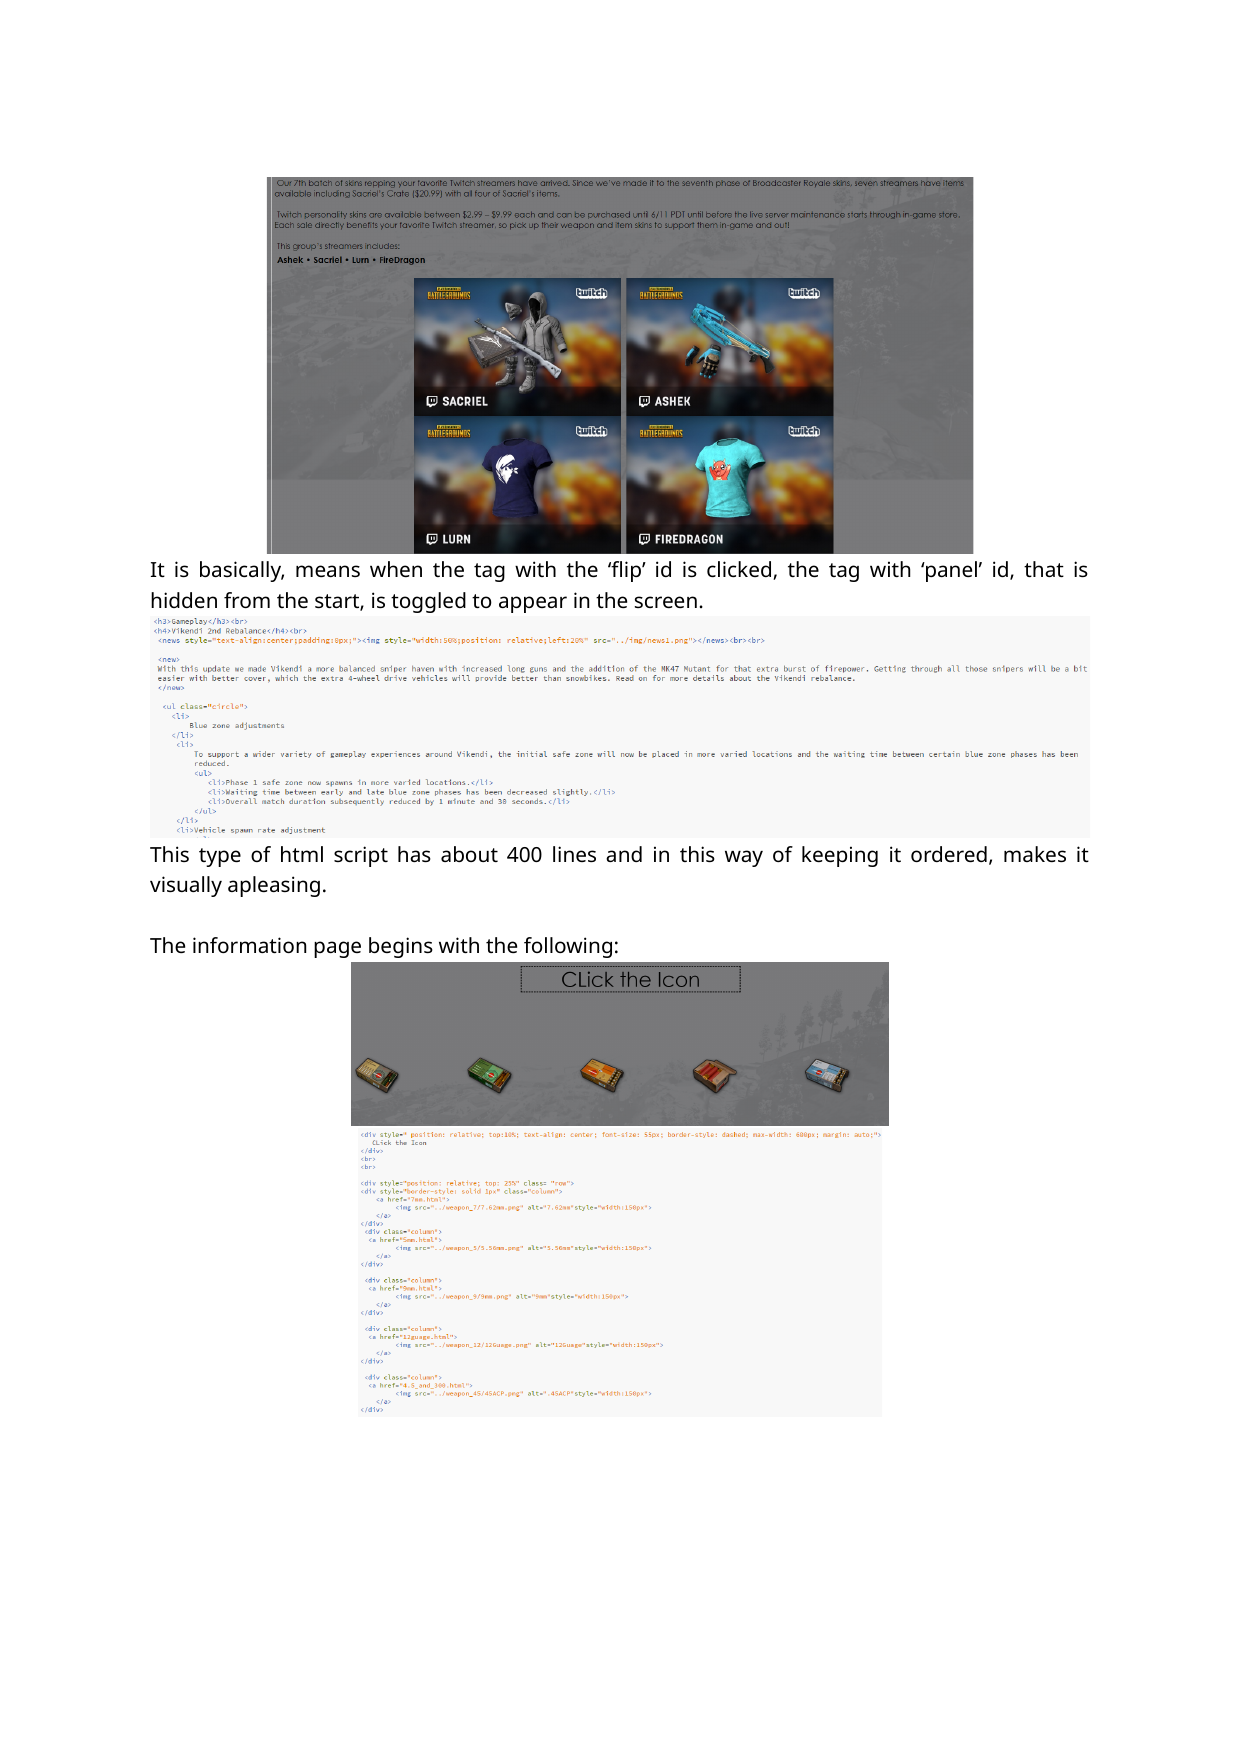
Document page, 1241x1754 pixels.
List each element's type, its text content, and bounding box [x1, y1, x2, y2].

text This type of html script has about 400 lines and in this way of keeping it ordered, makes it visually apleasing. [150, 840, 1090, 899]
picture [358, 1128, 883, 1417]
picture [150, 616, 1091, 838]
picture [351, 962, 889, 1126]
picture [266, 177, 974, 554]
text It is basically, means when the tag with the ‘flip’ id is clicked, the tag with ‘panel’ id, that is hidden from the start, is toggled to appear in the screen. [150, 555, 1090, 614]
text The information page begins with the following: [150, 932, 1090, 960]
